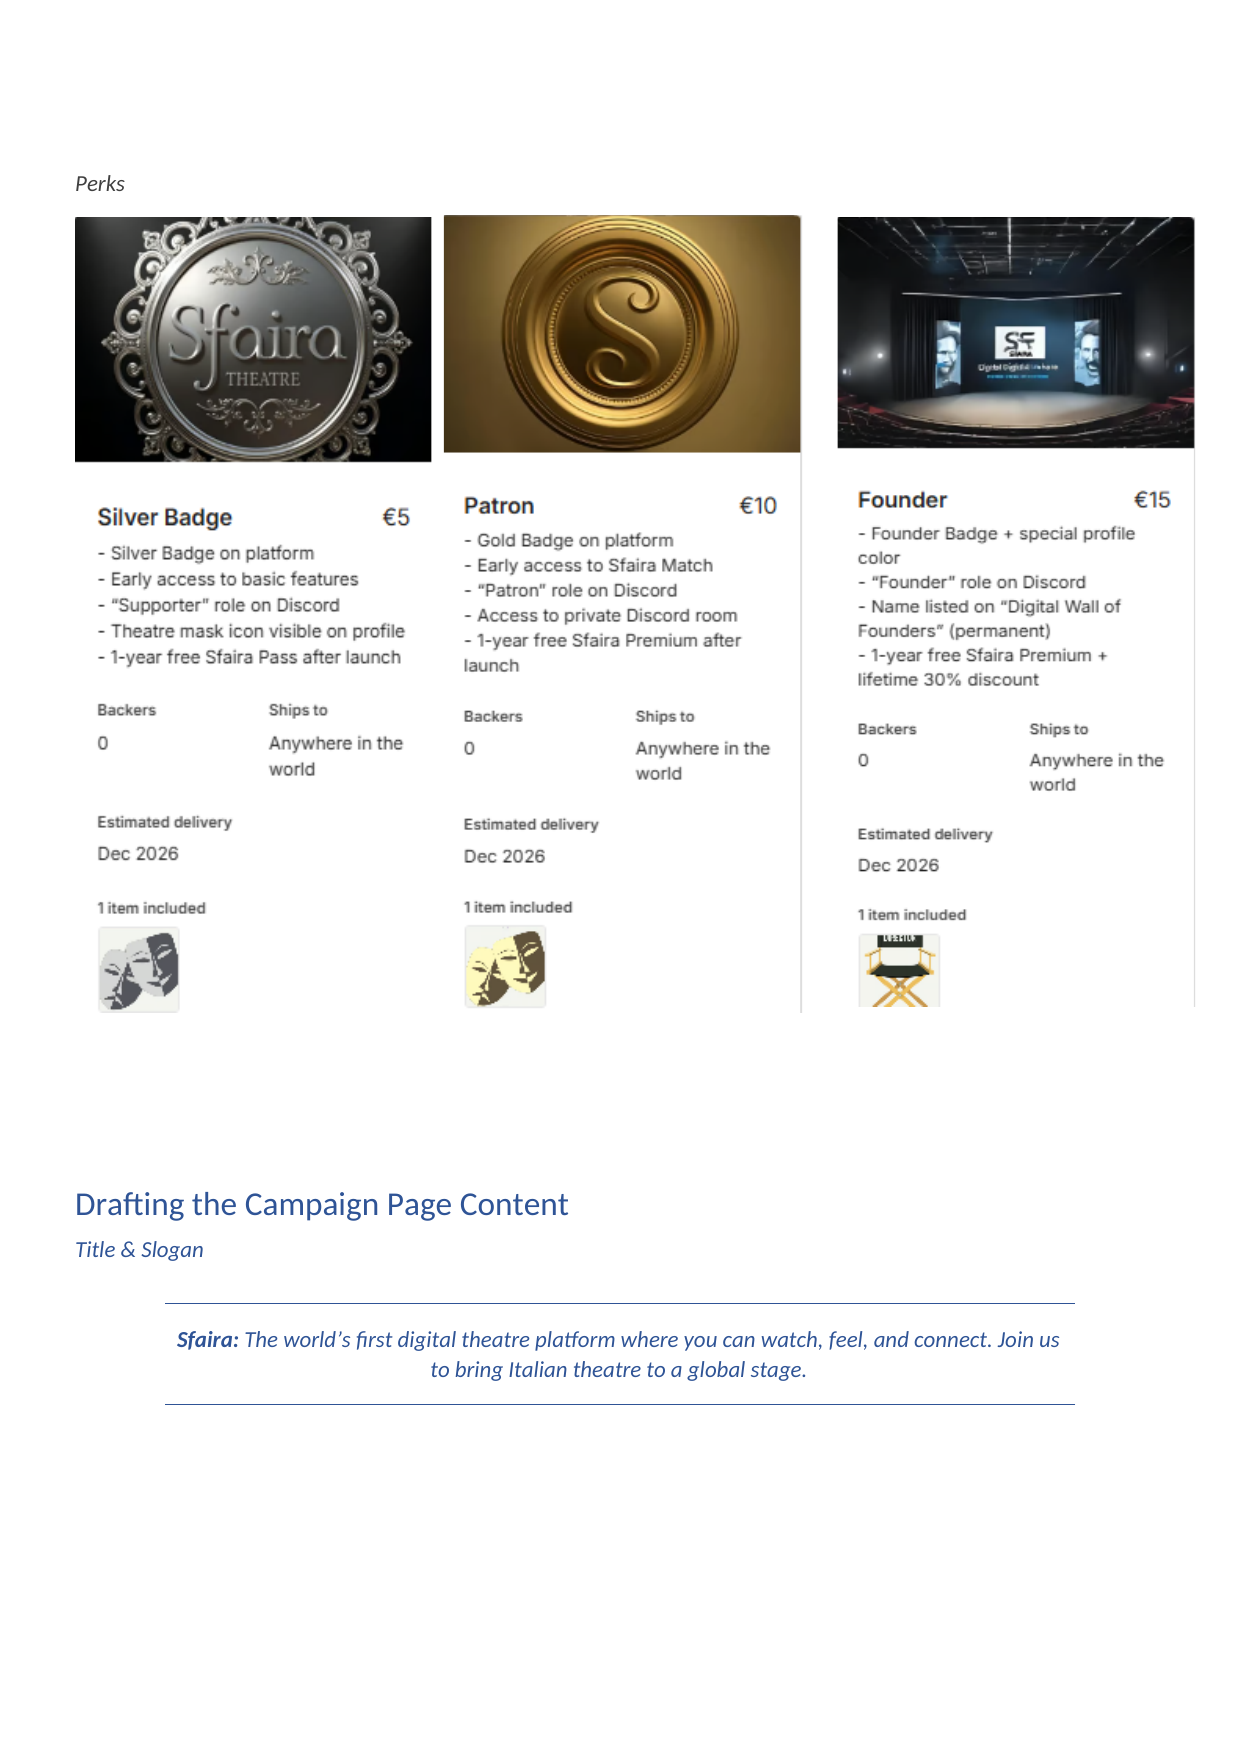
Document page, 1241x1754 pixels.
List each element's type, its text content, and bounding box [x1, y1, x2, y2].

picture [837, 217, 1196, 1007]
picture [75, 217, 432, 1013]
picture [443, 215, 810, 1013]
subtitle Title & Slogan [75, 1235, 1165, 1263]
subtitle Drafting the Campaign Page Content [75, 1183, 1165, 1224]
text Perks [75, 169, 1165, 197]
text Sfaira: The world’s first digital theatre platform where you can watch, feel, and connect. Join us to bring Italian theatre to a global stage. [165, 1304, 1075, 1404]
